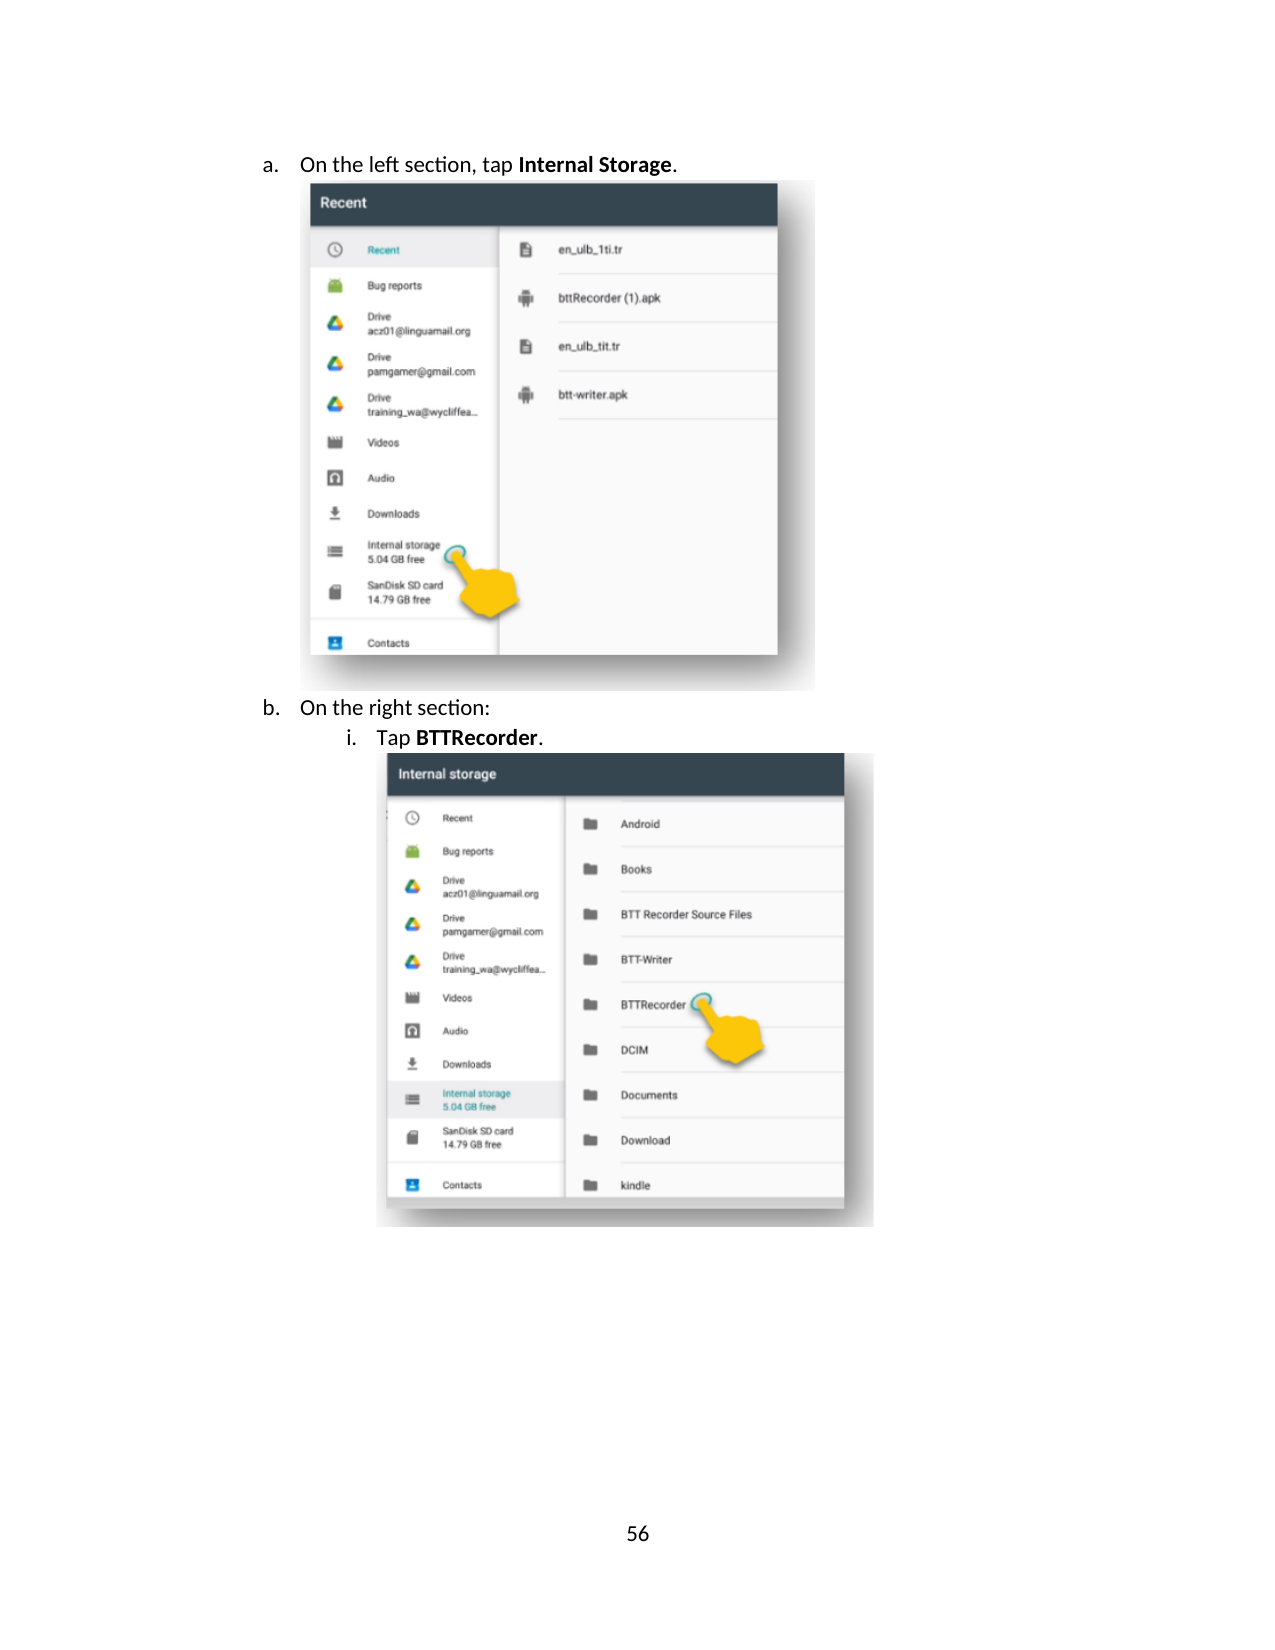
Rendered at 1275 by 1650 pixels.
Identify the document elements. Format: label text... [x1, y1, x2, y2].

picture [300, 180, 815, 691]
picture [376, 753, 874, 1227]
list On the right section: [262, 693, 1125, 721]
